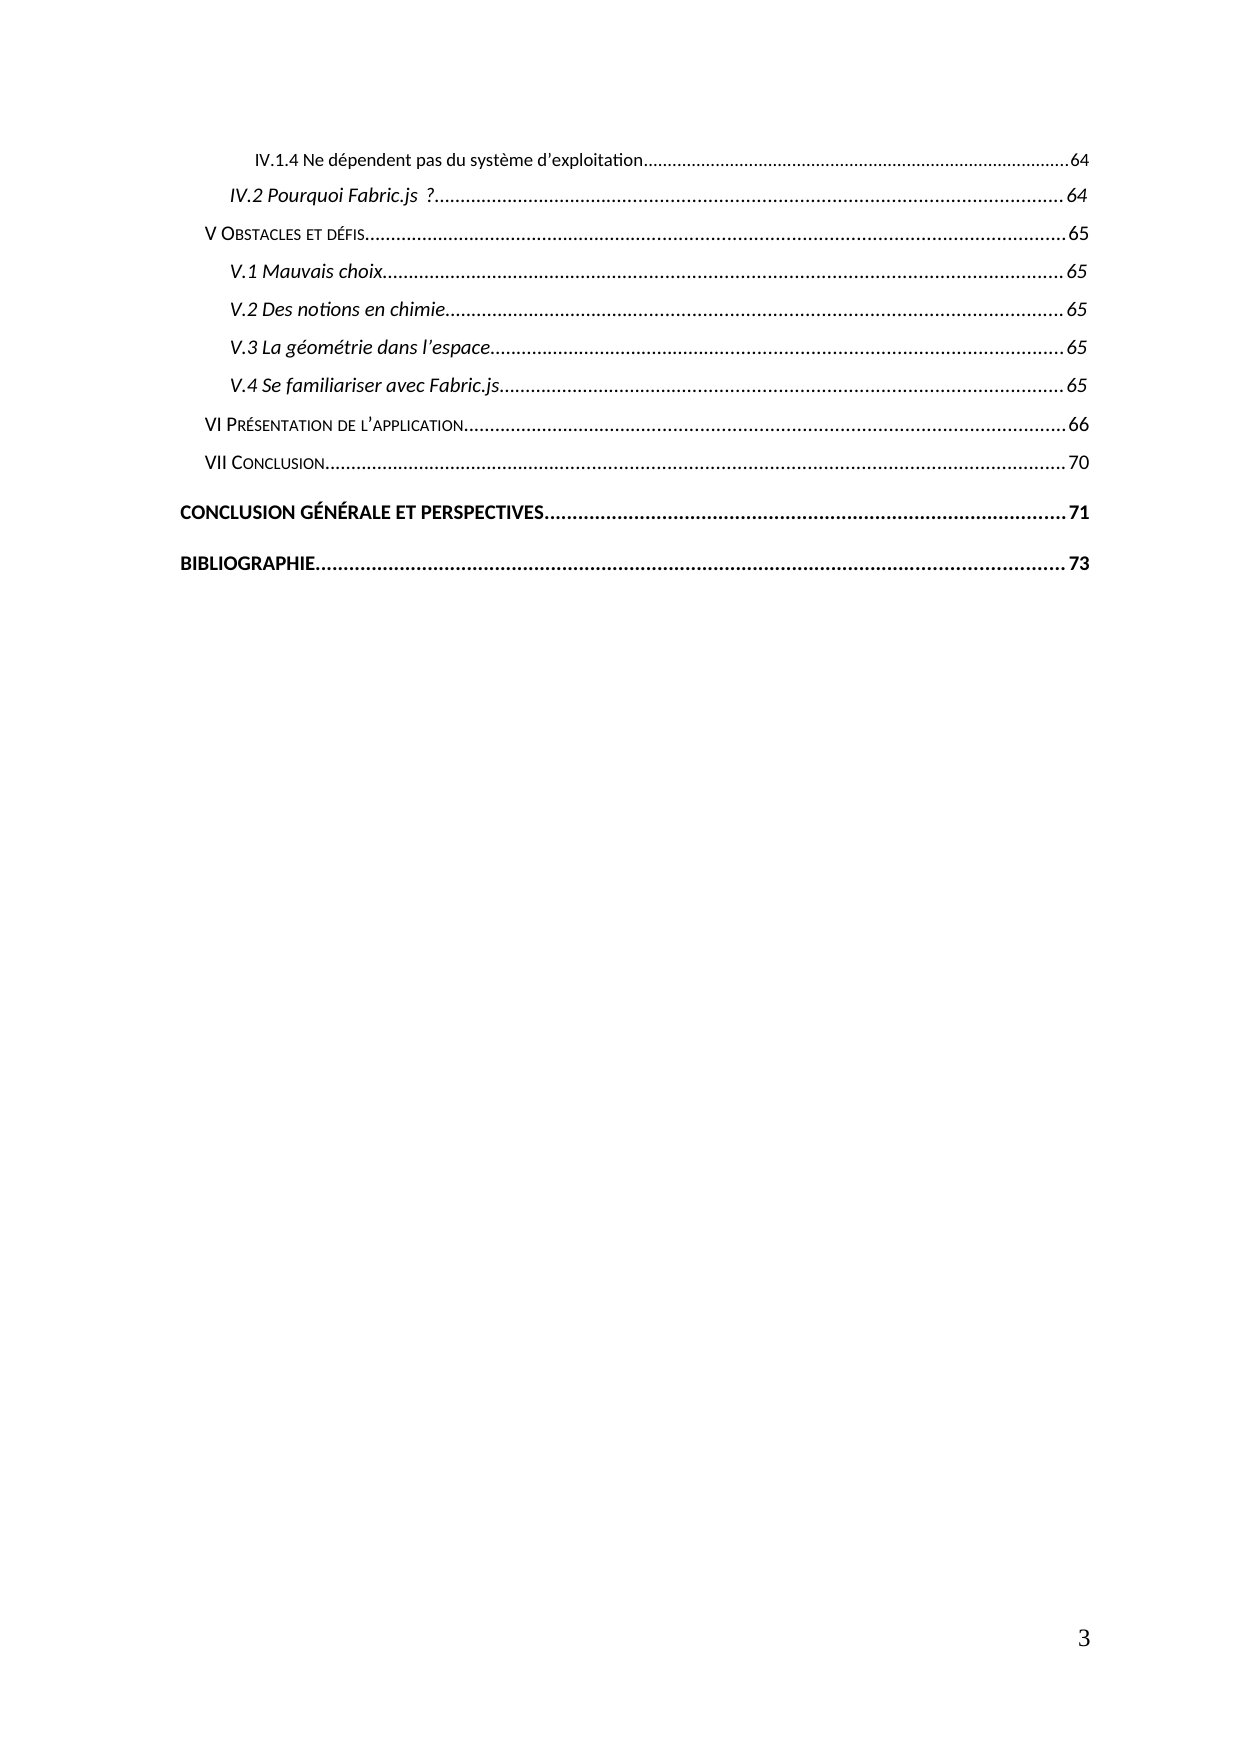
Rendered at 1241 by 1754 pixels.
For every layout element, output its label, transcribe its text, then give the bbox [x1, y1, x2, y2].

text V Obstacles et défis 65 [175, 220, 1090, 246]
text IV.1.4 Ne dépendent pas du système d’exploitation 64 [225, 148, 1090, 171]
text Conclusion générale et perspectives 71 [150, 499, 1090, 525]
text Bibliographie 73 [150, 550, 1090, 576]
text V.3 La géométrie dans l’espace 65 [200, 334, 1090, 360]
text V.1 Mauvais choix 65 [200, 258, 1090, 284]
text VI Présentation de l’application 66 [175, 411, 1090, 436]
text IV.2 Pourquoi Fabric.js ? 64 [200, 182, 1090, 207]
text VII Conclusion 70 [175, 449, 1090, 474]
text V.4 Se familiariser avec Fabric.js 65 [200, 373, 1090, 398]
text V.2 Des notions en chimie 65 [200, 296, 1090, 322]
